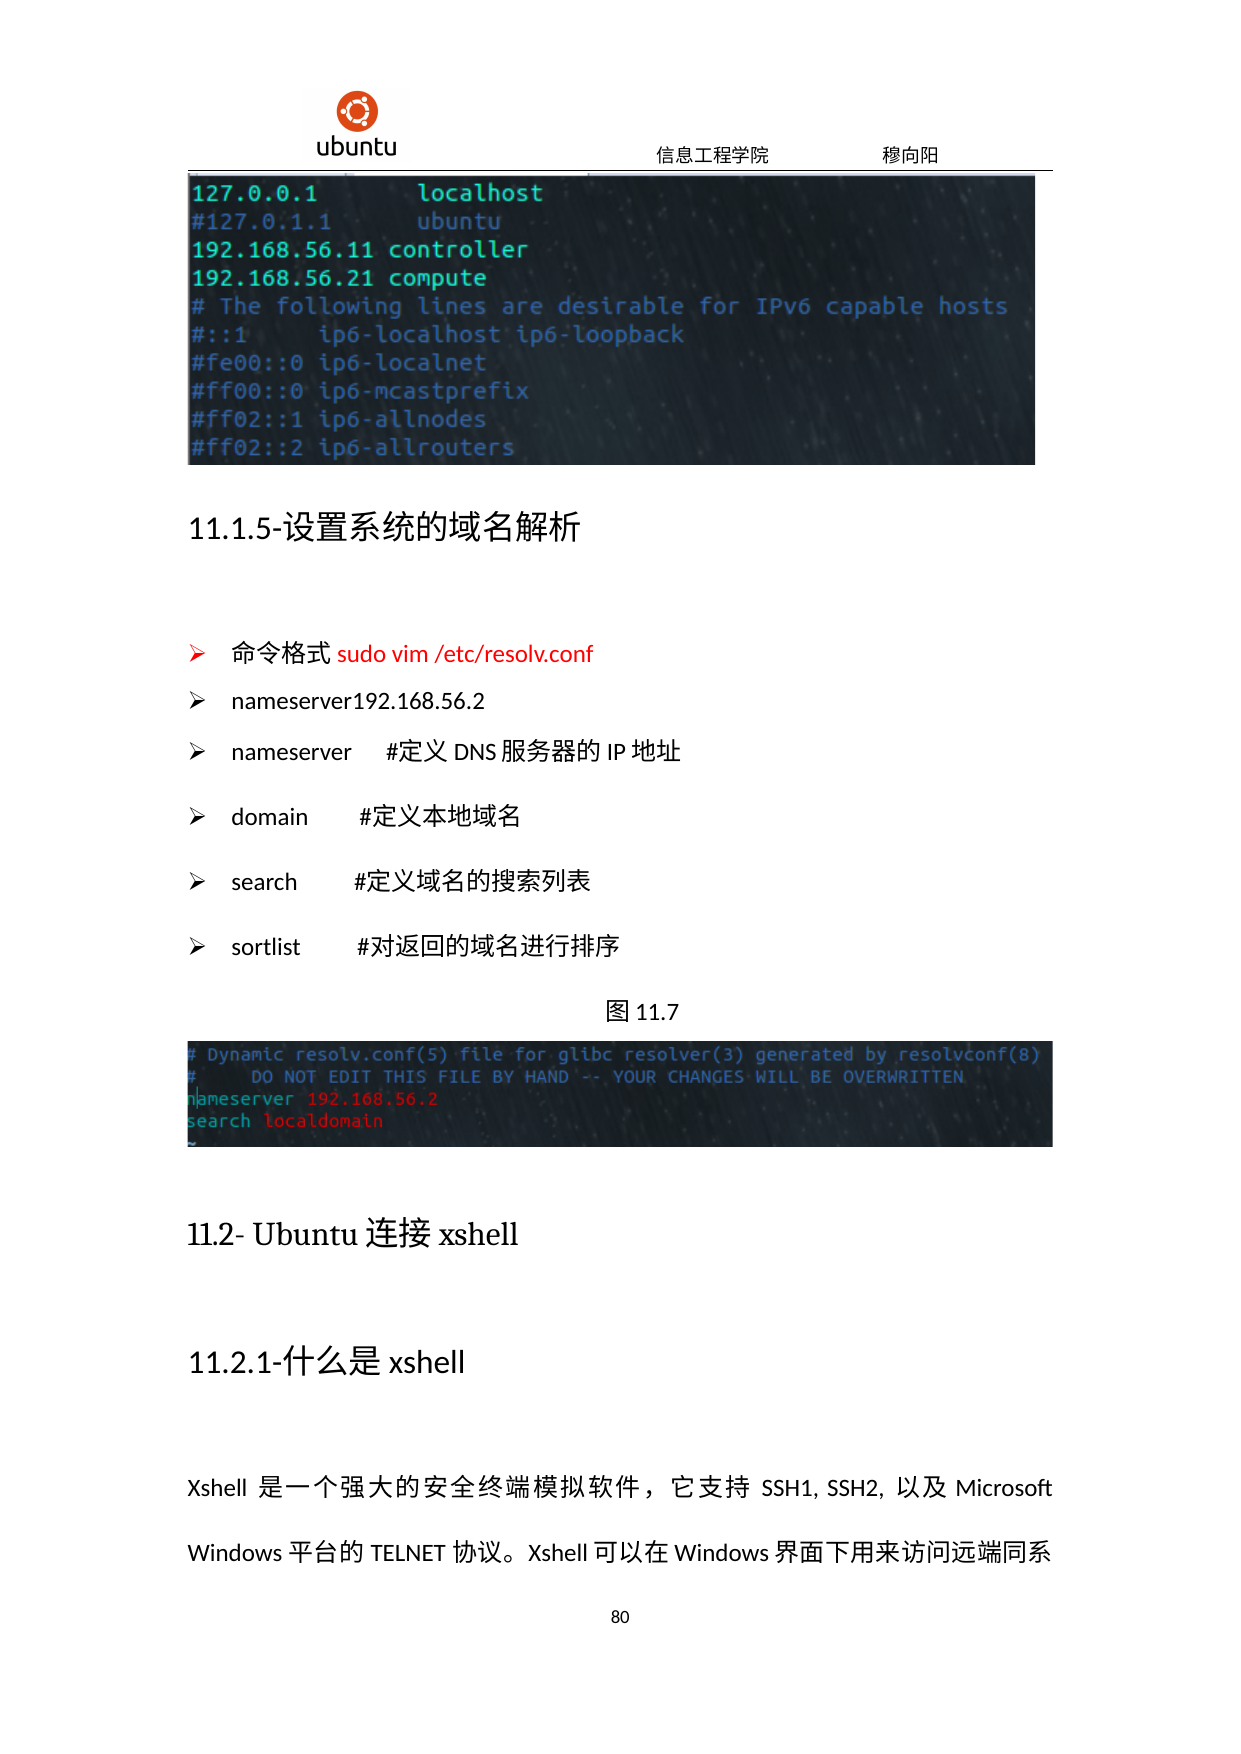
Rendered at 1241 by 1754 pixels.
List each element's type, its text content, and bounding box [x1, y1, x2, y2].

list nameserver192.168.56.2 [187, 684, 1053, 717]
picture [187, 173, 1035, 465]
list 图11.7 [231, 977, 1053, 1041]
list sortlist #对返回的域名进行排序 [187, 912, 1053, 977]
list search #定义域名的搜索列表 [187, 847, 1053, 912]
subtitle 11.2- Ubuntu连接xshell [187, 1199, 1053, 1264]
subtitle 11.2.1-什么是xshell [187, 1326, 1053, 1391]
text Xshell 是一个强大的安全终端模拟软件，它支持 SSH1, SSH2, 以及Microsoft Windows 平台的 TELNET 协议。Xshell可以在Windows界面下用来访问远端同系统下的服务器，从而比较好的达到远程控制终端的目的。除此之外，其还有丰富的外观配色方案以及样式选择。 [187, 1453, 1053, 1583]
list nameserver #定义DNS服务器的IP地址 [187, 717, 1053, 782]
subtitle 11.1.5-设置系统的域名解析 [187, 492, 1053, 557]
picture [301, 88, 412, 162]
picture [187, 1041, 1053, 1147]
list 命令格式 sudo vim /etc/resolv.conf [187, 619, 1053, 684]
list domain #定义本地域名 [187, 782, 1053, 847]
